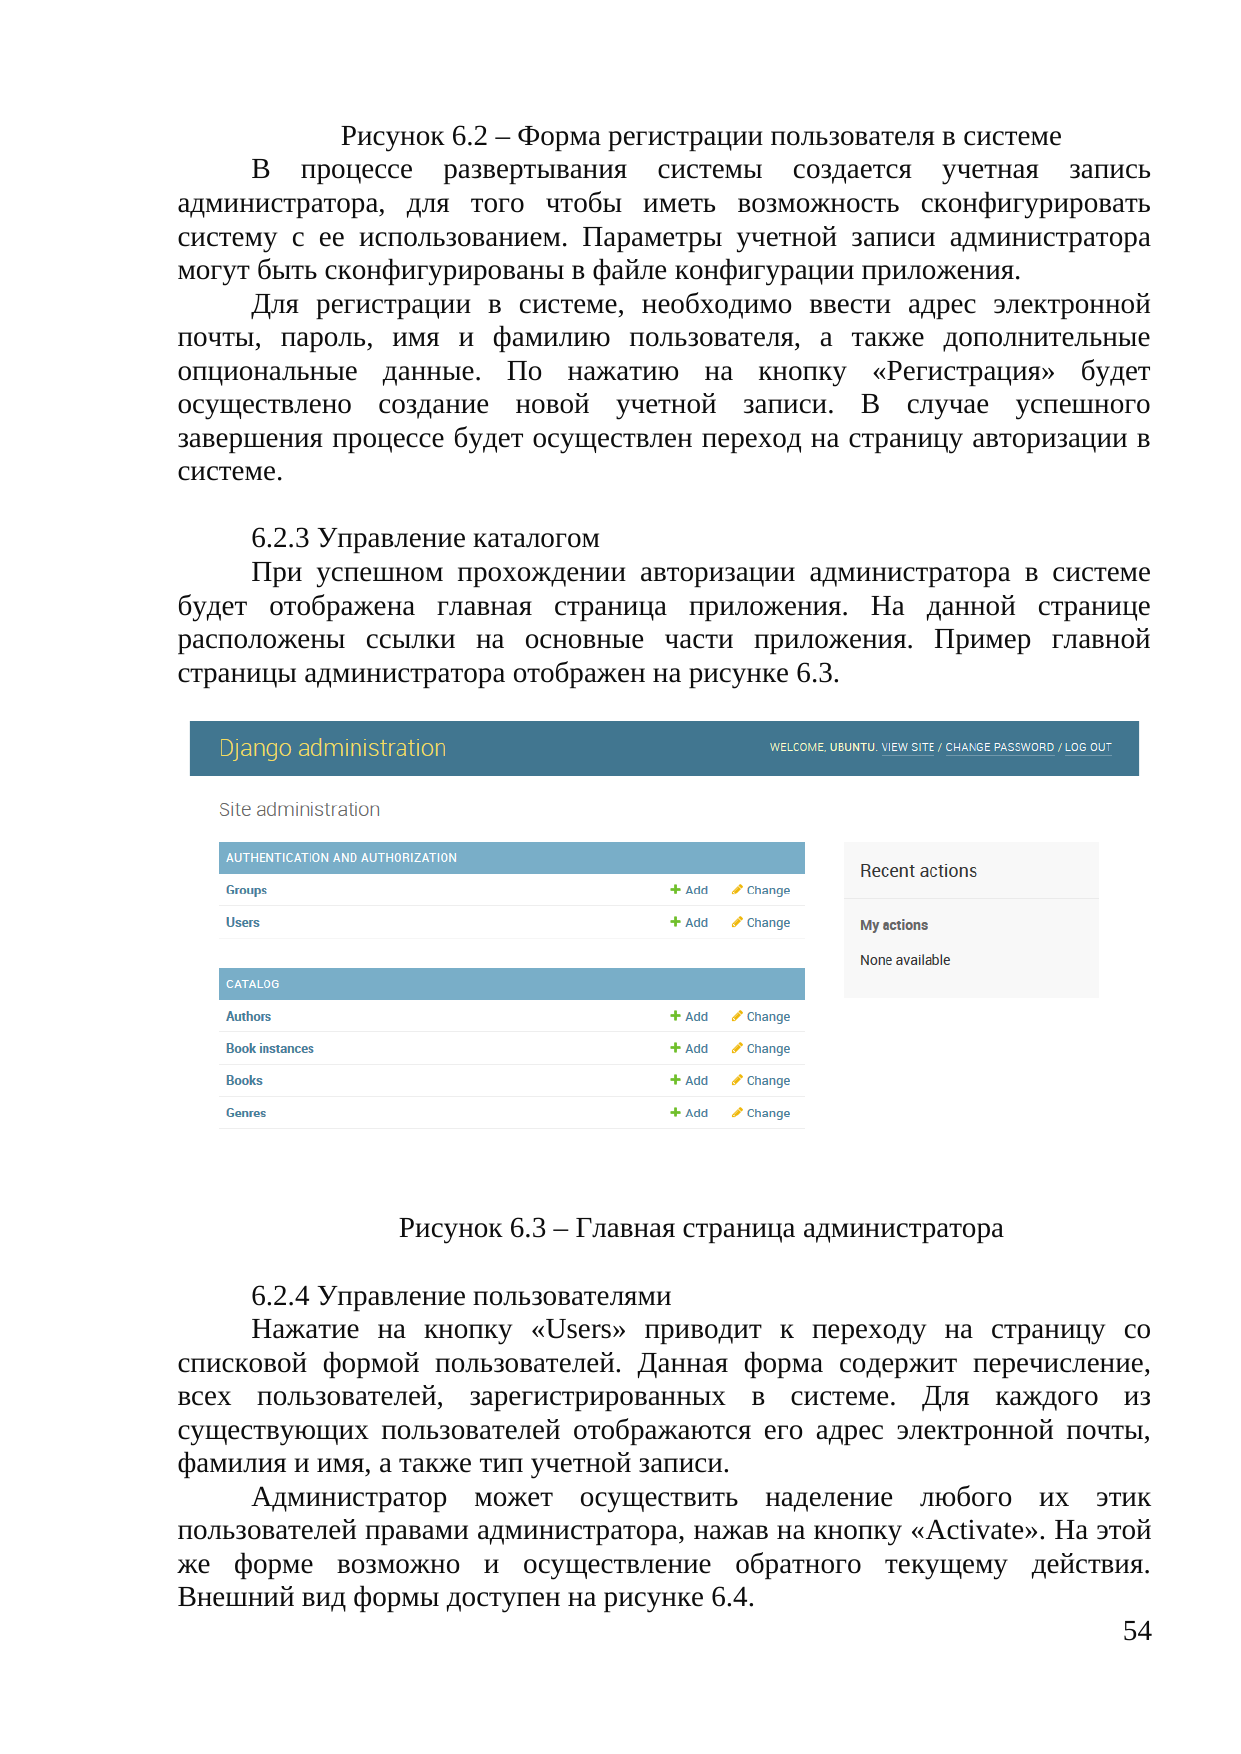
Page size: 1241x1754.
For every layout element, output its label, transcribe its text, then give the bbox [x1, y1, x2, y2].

text Администратор может осуществить наделение любого их этик пользователей правами администратора, нажав на кнопку «Activate». На этой же форме возможно и осуществление обратного текущему действия. Внешний вид формы доступен на рисунке 6.4. [177, 1479, 1152, 1613]
text В процессе развертывания системы создается учетная запись администратора, для того чтобы иметь возможность сконфигурировать систему с ее использованием. Параметры учетной записи администратора могут быть сконфигурированы в файле конфигурации приложения. [177, 152, 1152, 286]
picture [189, 721, 1140, 1178]
text Для регистрации в системе, необходимо ввести адрес электронной почты, пароль, имя и фамилию пользователя, а также дополнительные опциональные данные. По нажатию на кнопку «Регистрация» будет осуществлено создание новой учетной записи. В случае успешного завершения процессе будет осуществлен переход на страницу авторизации в системе. [177, 286, 1152, 487]
text Рисунок 6.3 – Главная страница администратора [177, 1211, 1152, 1244]
text 6.2.4 Управление пользователями [177, 1278, 1152, 1311]
text Рисунок 6.2 – Форма регистрации пользователя в системе [177, 118, 1152, 152]
text При успешном прохождении авторизации администратора в системе будет отображена главная страница приложения. На данной странице расположены ссылки на основные части приложения. Пример главной страницы администратора отображен на рисунке 6.3. [177, 554, 1152, 688]
text Нажатие на кнопку «Users» приводит к переходу на страницу со списковой формой пользователей. Данная форма содержит перечисление, всех пользователей, зарегистрированных в системе. Для каждого из существующих пользователей отображаются его адрес электронной почты, фамилия и имя, а также тип учетной записи. [177, 1311, 1152, 1479]
text 6.2.3 Управление каталогом [177, 521, 1152, 554]
